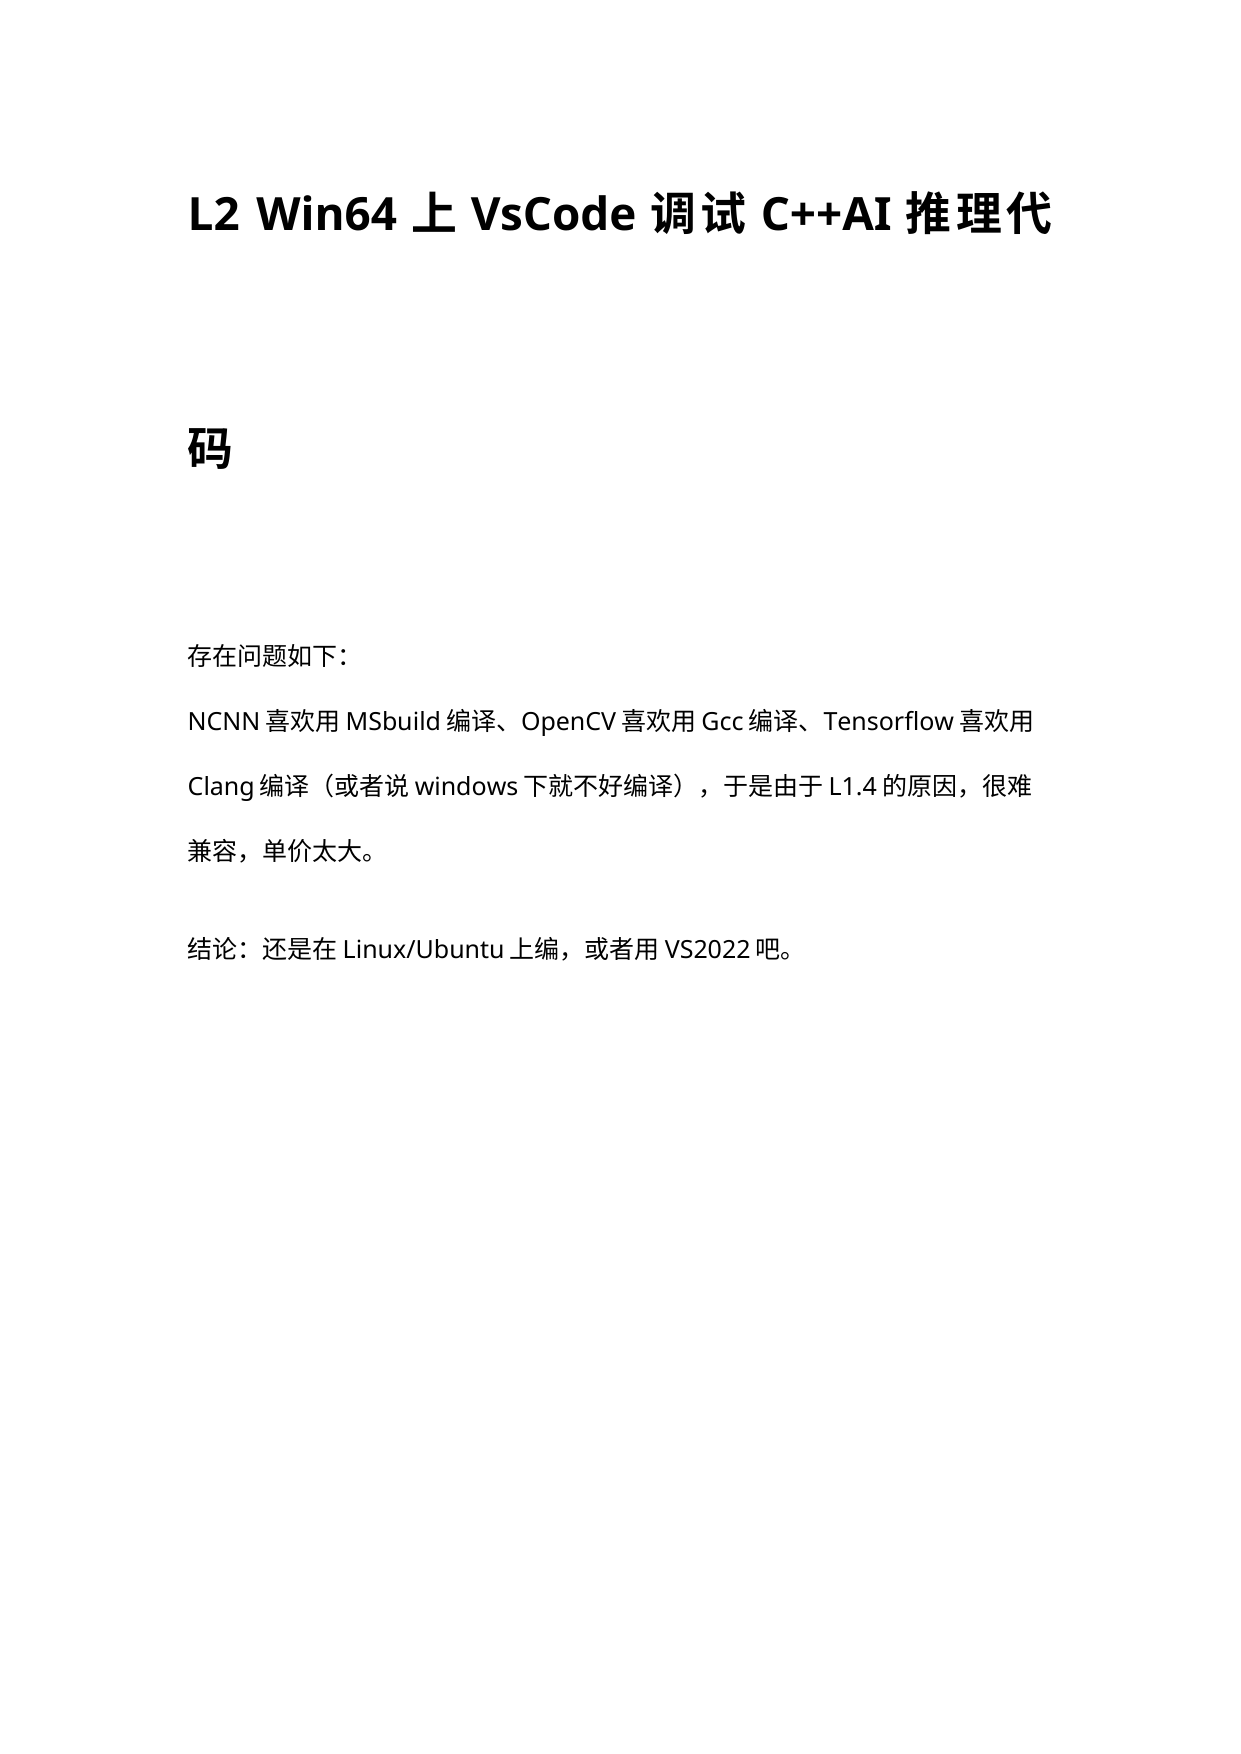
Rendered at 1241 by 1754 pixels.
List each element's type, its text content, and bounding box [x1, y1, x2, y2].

text NCNN喜欢用MSbuild编译、OpenCV喜欢用Gcc编译、Tensorflow喜欢用Clang编译（或者说windows下就不好编译），于是由于L1.4的原因，很难兼容，单价太大。 [187, 687, 1053, 882]
text 存在问题如下： [187, 622, 1053, 687]
subtitle L2 Win64上VsCode调试C++AI推理代码 [187, 162, 1053, 494]
text 结论：还是在Linux/Ubuntu上编，或者用VS2022吧。 [187, 915, 1053, 980]
